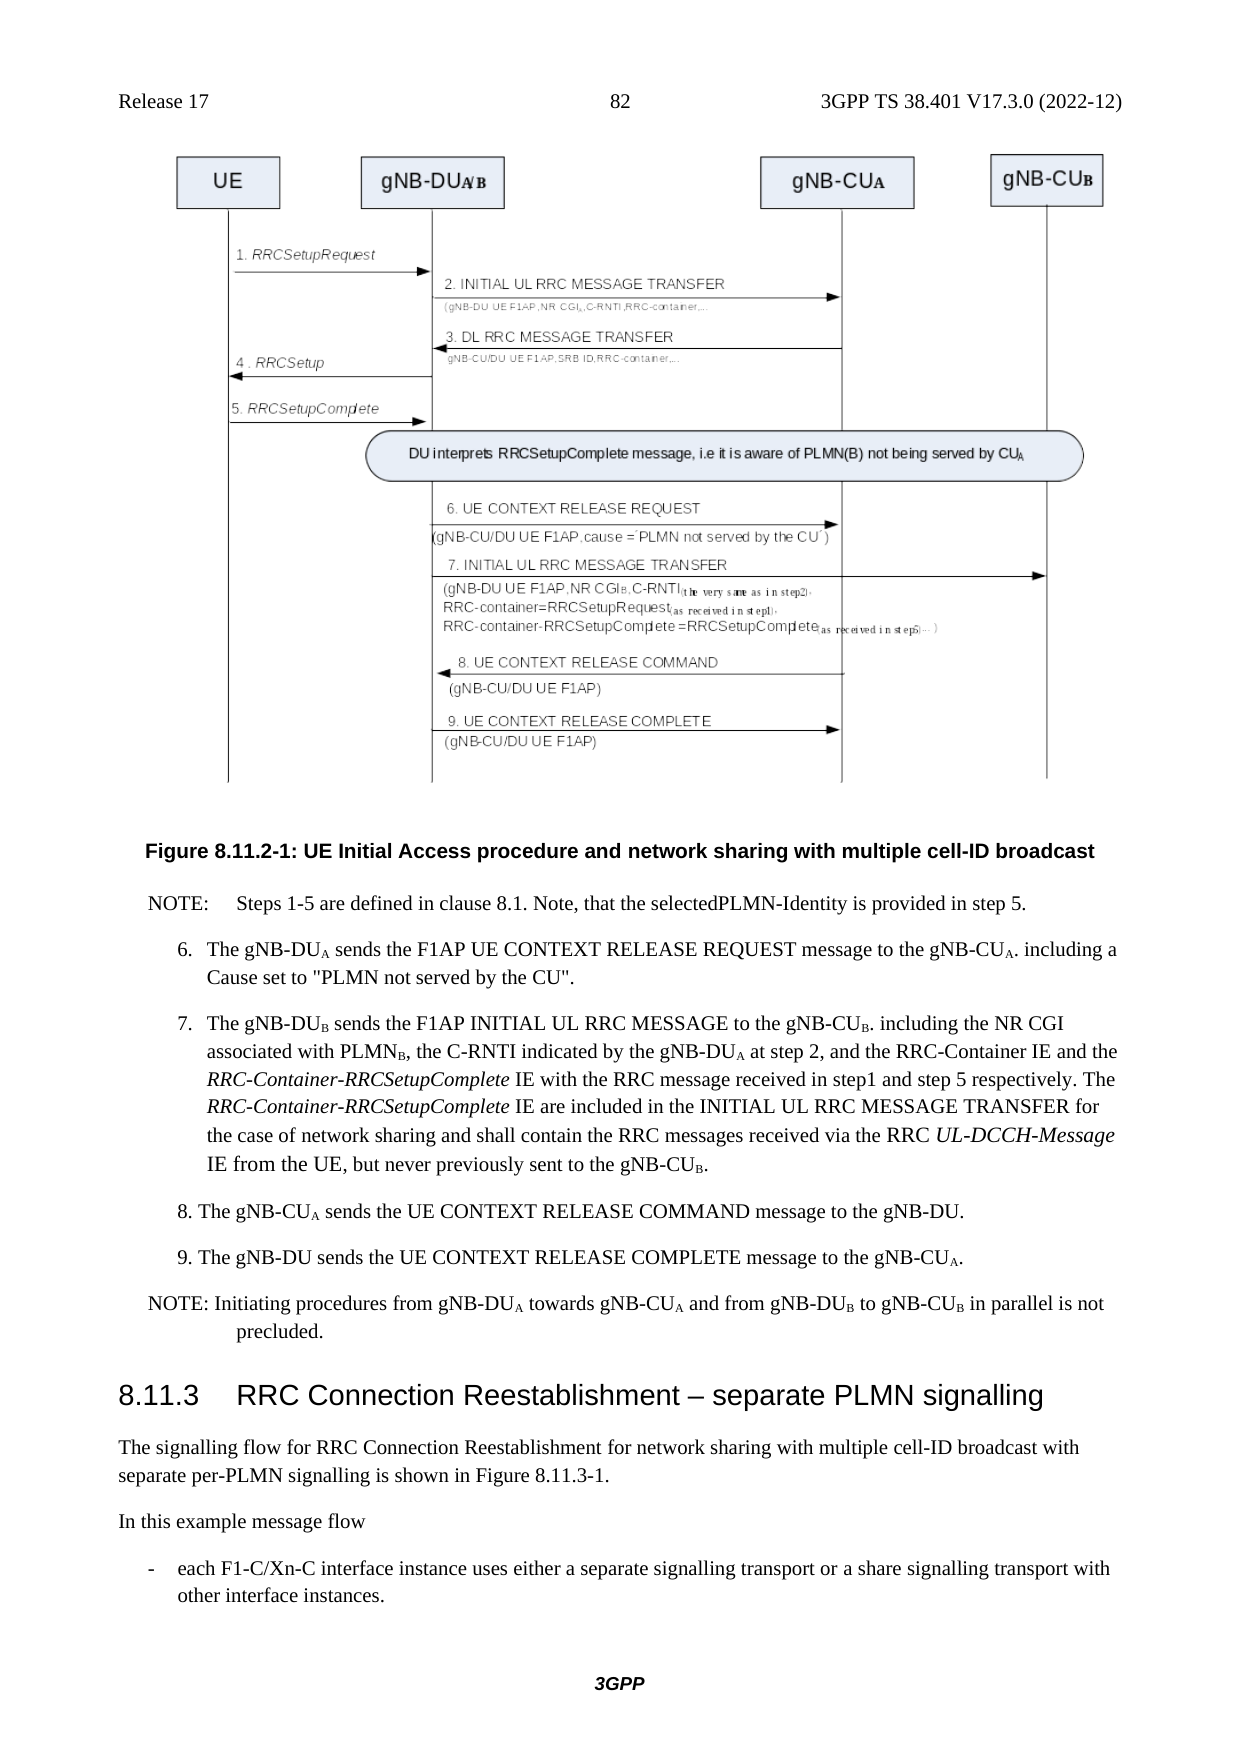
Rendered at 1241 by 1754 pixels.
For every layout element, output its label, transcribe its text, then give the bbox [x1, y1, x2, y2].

text In this example message flow [118, 1509, 1122, 1533]
text NOTE: Initiating procedures from gNB-DUA towards gNB-CUA and from gNB-DUB to gNB-CUB in parallel is not precluded. [148, 1291, 1122, 1343]
text NOTE: Steps 1-5 are defined in clause 8.1. Note, that the selectedPLMN-Identity is provided in step 5. [148, 891, 1122, 915]
text 8. The gNB-CUA sends the UE CONTEXT RELEASE COMMAND message to the gNB-DU. [177, 1199, 1122, 1223]
text - each F1-C/Xn-C interface instance uses either a separate signalling transport or a share signalling transport with other interface instances. [148, 1555, 1122, 1607]
text The signalling flow for RRC Connection Reestablishment for network sharing with multiple cell-ID broadcast with separate per-PLMN signalling is shown in Figure 8.11.3-1. [118, 1435, 1122, 1487]
text 9. The gNB-DU sends the UE CONTEXT RELEASE COMPLETE message to the gNB-CUA. [177, 1245, 1122, 1269]
text 6. The gNB-DUA sends the F1AP UE CONTEXT RELEASE REQUEST message to the gNB-CUA. including a Cause set to "PLMN not served by the CU". [177, 937, 1122, 989]
text 7. The gNB-DUB sends the F1AP INITIAL UL RRC MESSAGE to the gNB-CUB. including the NR CGI associated with PLMNB, the C-RNTI indicated by the gNB-DUA at step 2, and the RRC-Container IE and the RRC-Container-RRCSetupComplete IE with the RRC message received in step1 and step 5 respectively. The RRC-Container-RRCSetupComplete IE are included in the INITIAL UL RRC MESSAGE TRANSFER for the case of network sharing and shall contain the RRC messages received via the RRC UL-DCCH-Message IE from the UE, but never previously sent to the gNB-CUB. [177, 1011, 1122, 1176]
text Figure 8.11.2-1: UE Initial Access procedure and network sharing with multiple cell-ID broadcast [118, 838, 1122, 862]
subtitle 8.11.3 RRC Connection Reestablishment – separate PLMN signalling [118, 1378, 1122, 1411]
